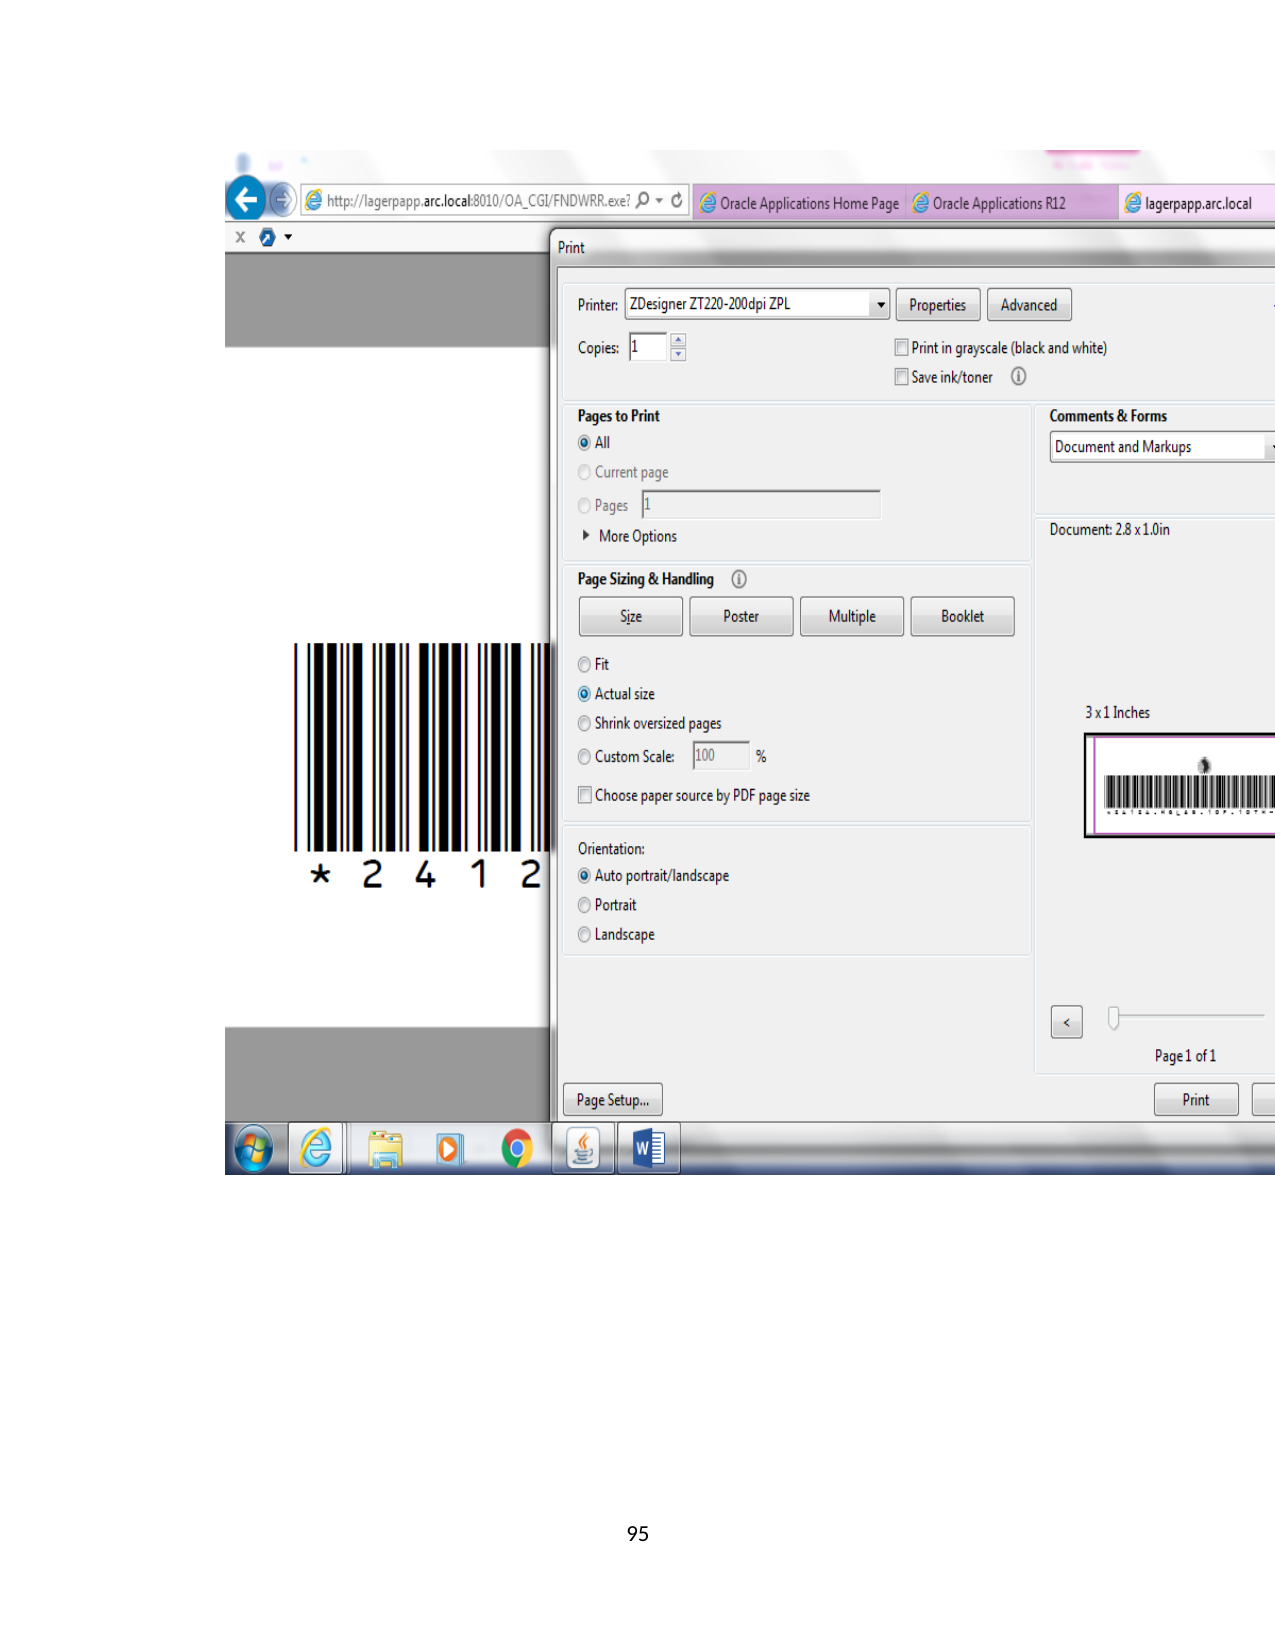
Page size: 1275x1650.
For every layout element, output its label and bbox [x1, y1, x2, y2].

picture [225, 150, 1275, 1175]
